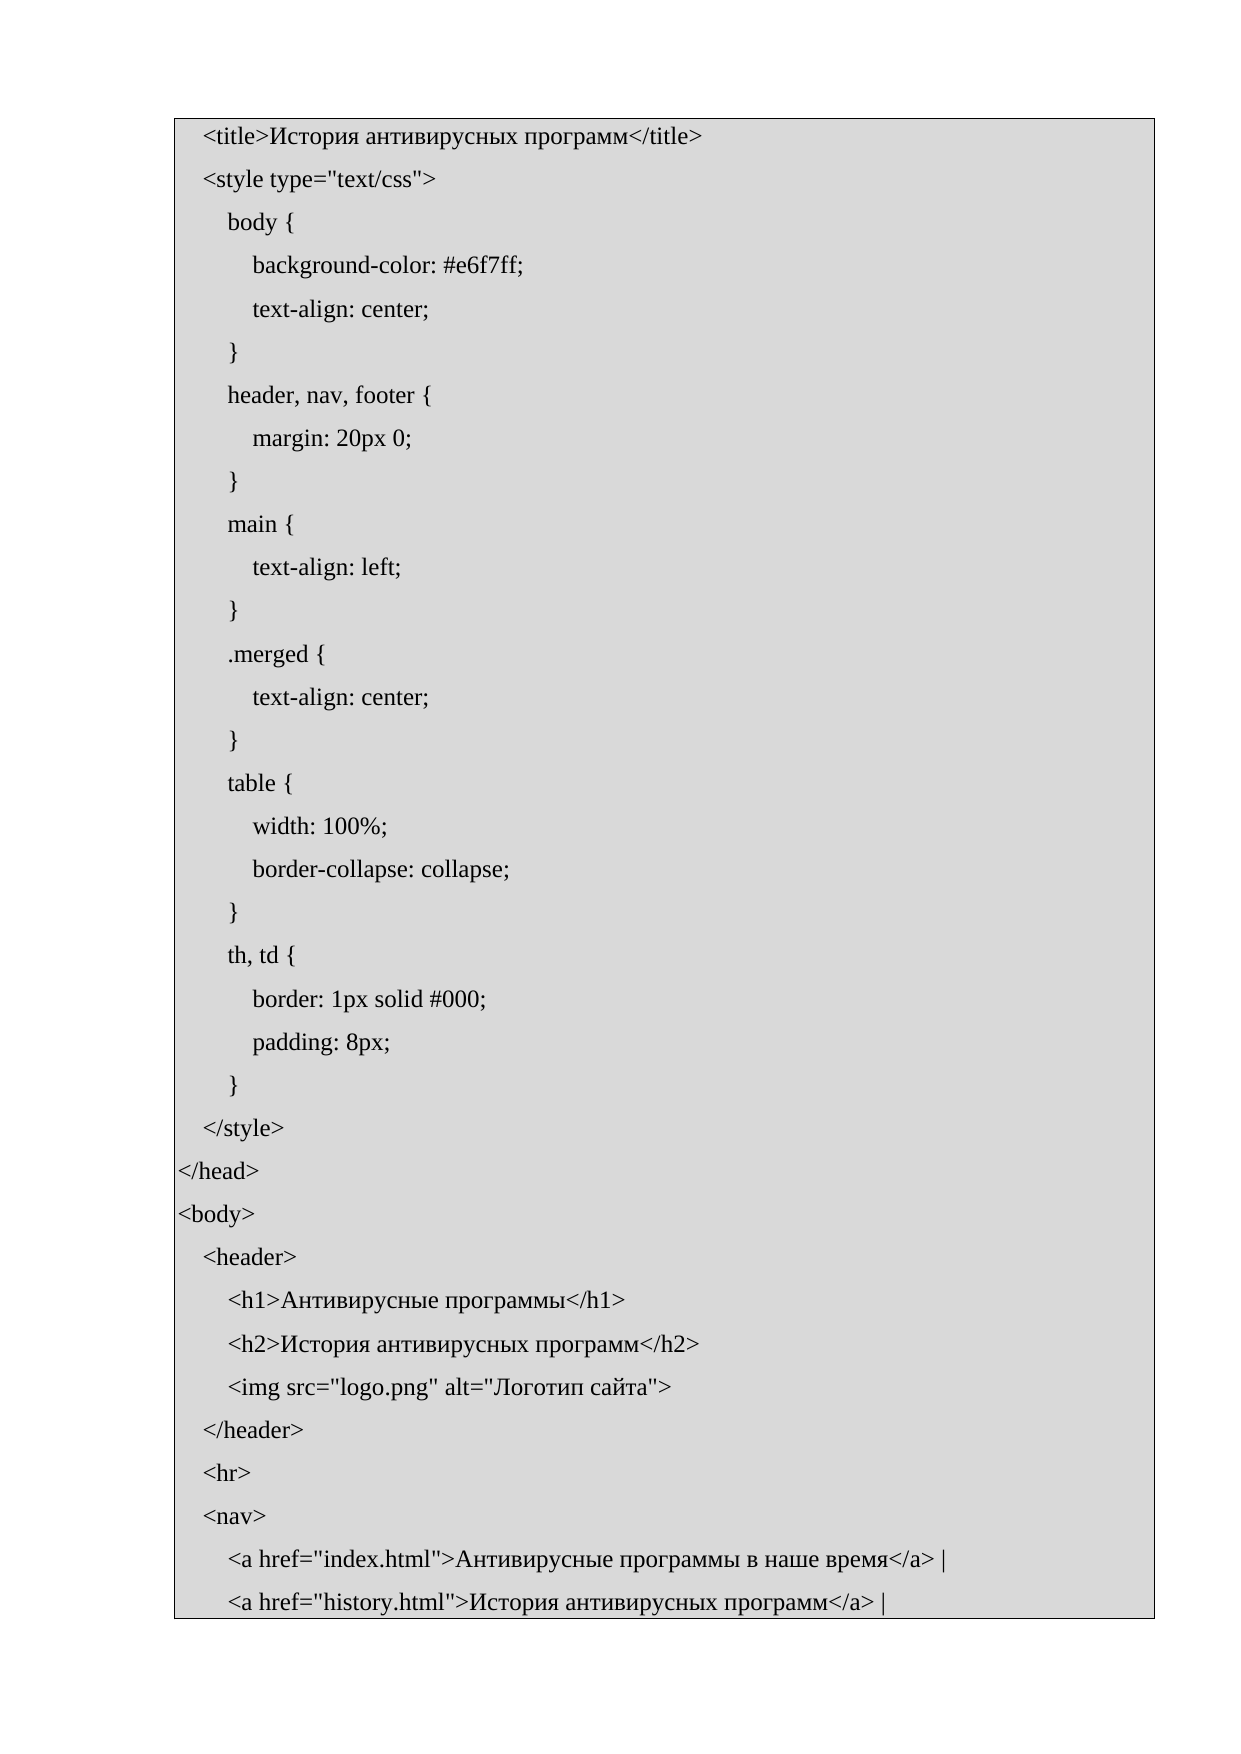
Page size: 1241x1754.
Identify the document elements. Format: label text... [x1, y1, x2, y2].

text <nav> [175, 1498, 1154, 1530]
text text-align: center; [175, 291, 1154, 322]
text padding: 8px; [175, 1024, 1154, 1056]
text <h1>Антивирусные программы</h1> [175, 1282, 1154, 1314]
text } [175, 463, 1154, 495]
text </head> [175, 1153, 1154, 1185]
text margin: 20px 0; [175, 420, 1154, 452]
text text-align: center; [175, 679, 1154, 711]
text background-color: #e6f7ff; [175, 247, 1154, 279]
text border: 1px solid #000; [175, 981, 1154, 1012]
text <body> [175, 1196, 1154, 1228]
text th, td { [175, 937, 1154, 969]
text } [175, 722, 1154, 754]
text <a href="history.html">История антивирусных программ</a> | [175, 1584, 1154, 1618]
text <header> [175, 1239, 1154, 1271]
text table { [175, 765, 1154, 797]
text .merged { [175, 636, 1154, 667]
text border-collapse: collapse; [175, 851, 1154, 883]
text <img src="logo.png" alt="Логотип сайта"> [175, 1369, 1154, 1401]
text } [175, 334, 1154, 366]
text } [175, 592, 1154, 624]
text } [175, 1067, 1154, 1099]
text main { [175, 506, 1154, 538]
text <style type="text/css"> [175, 161, 1154, 193]
text <hr> [175, 1455, 1154, 1487]
text <a href="index.html">Антивирусные программы в наше время</a> | [175, 1541, 1154, 1573]
text text-align: left; [175, 549, 1154, 581]
text width: 100%; [175, 808, 1154, 840]
text <title>История антивирусных программ</title> [175, 119, 1154, 150]
text body { [175, 204, 1154, 236]
text </header> [175, 1412, 1154, 1444]
text <h2>История антивирусных программ</h2> [175, 1326, 1154, 1357]
text </style> [175, 1110, 1154, 1142]
text header, nav, footer { [175, 377, 1154, 409]
text } [175, 894, 1154, 926]
